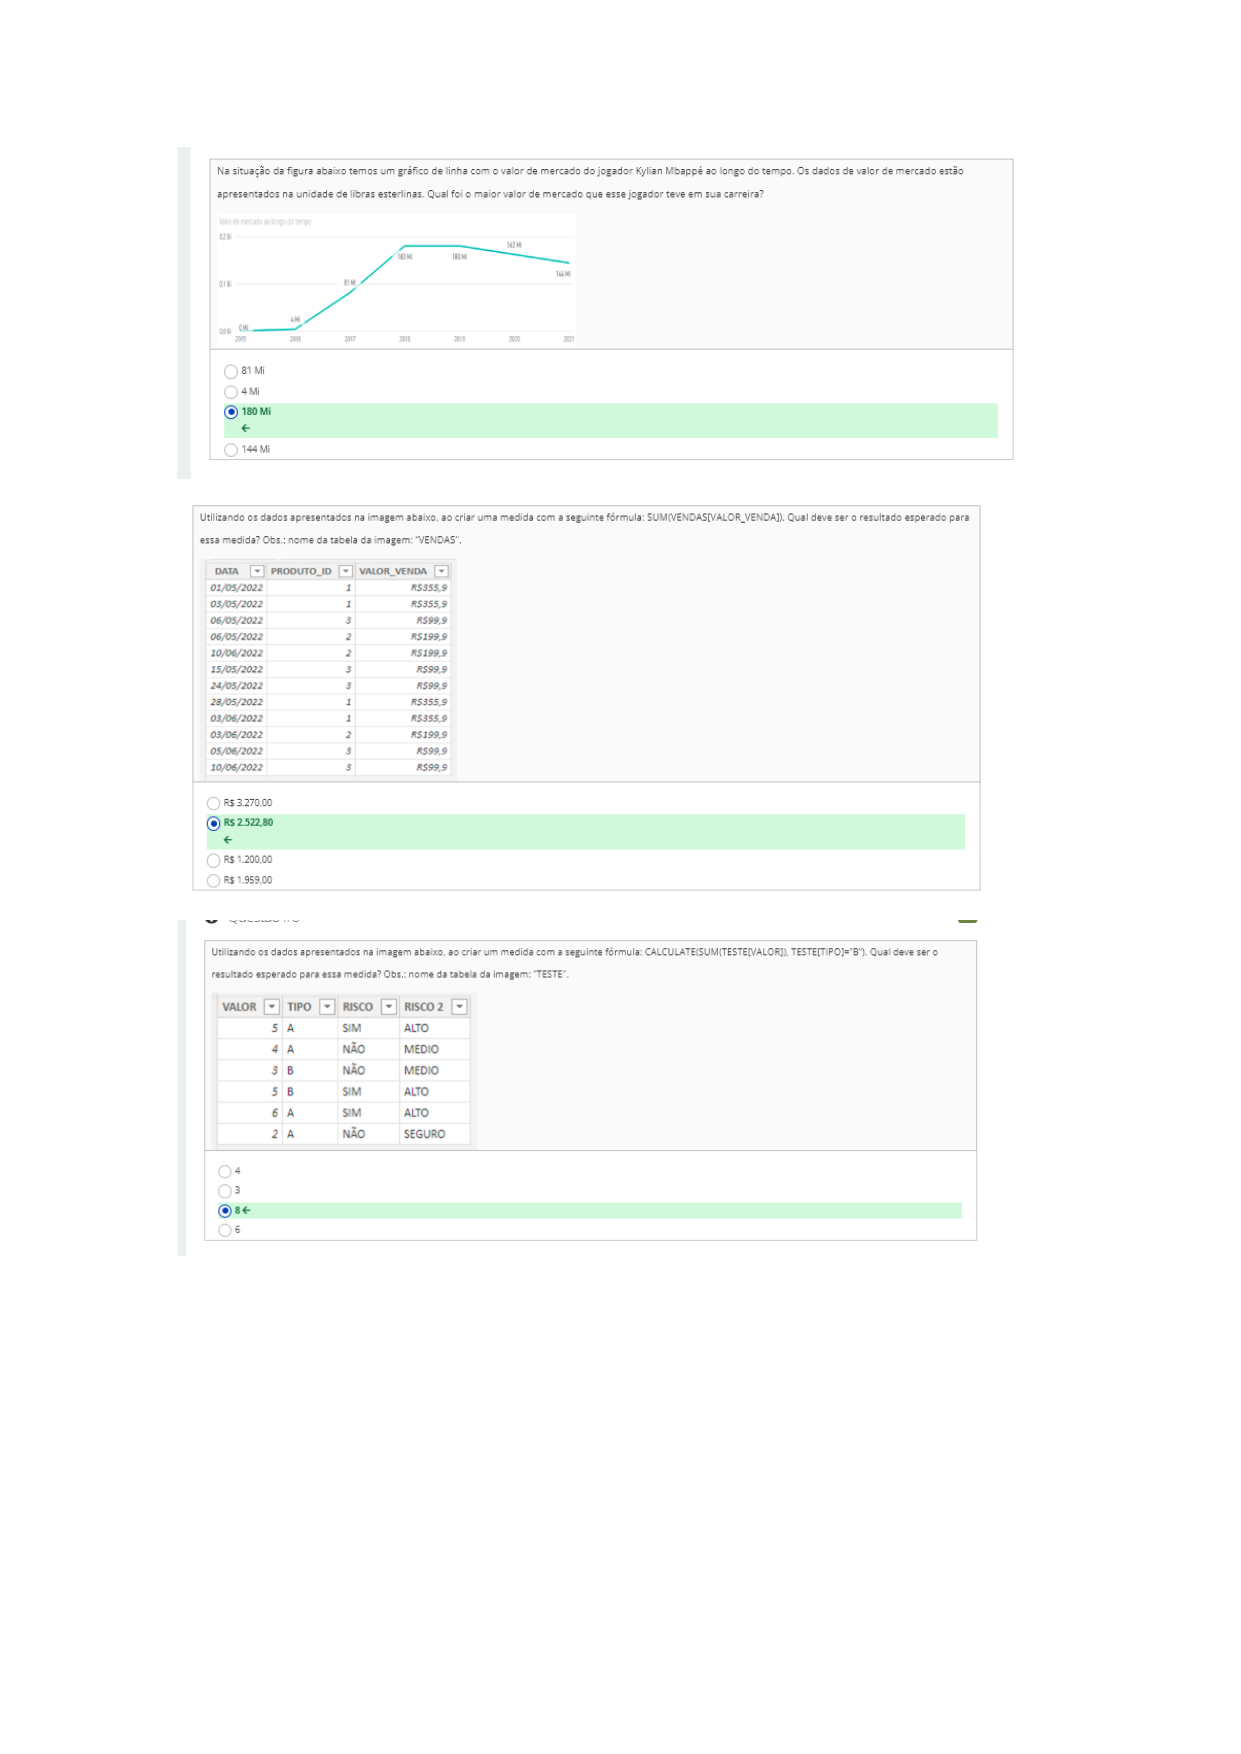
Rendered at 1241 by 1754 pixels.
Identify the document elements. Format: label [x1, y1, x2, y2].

picture [177, 497, 1063, 902]
picture [177, 147, 1063, 479]
picture [177, 920, 1063, 1256]
